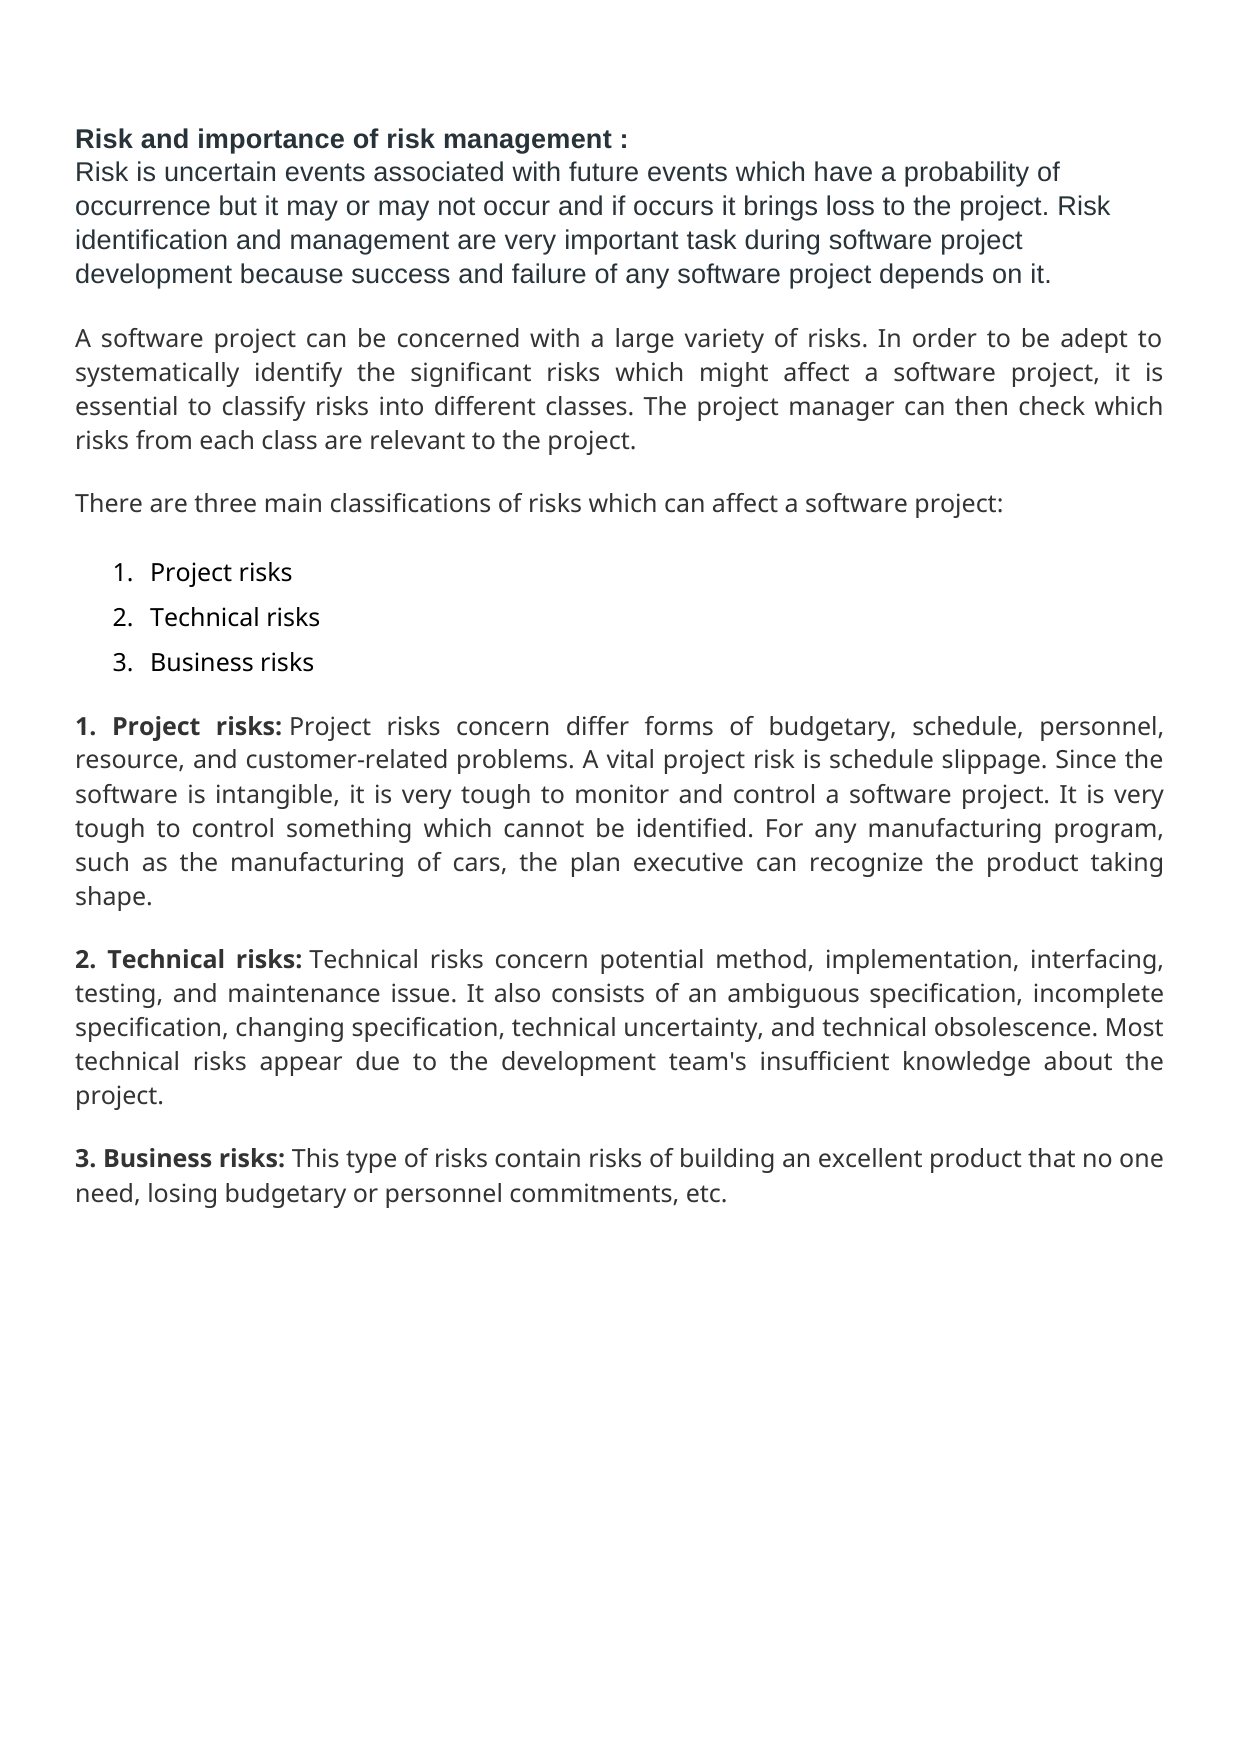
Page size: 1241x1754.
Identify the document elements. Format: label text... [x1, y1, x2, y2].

text 3. Business risks: This type of risks contain risks of building an excellent product that no one need, losing budgetary or personnel commitments, etc. [75, 1141, 1165, 1209]
text 1. Project risks: Project risks concern differ forms of budgetary, schedule, personnel, resource, and customer-related problems. A vital project risk is schedule slippage. Since the software is intangible, it is very tough to monitor and control a software project. It is very tough to control something which cannot be identified. For any manufacturing program, such as the manufacturing of cars, the plan executive can recognize the product taking shape. [75, 708, 1165, 912]
text A software project can be concerned with a large variety of risks. In order to be adept to systematically identify the significant risks which might affect a software project, it is essential to classify risks into different classes. The project manager can then check which risks from each class are relevant to the project. [75, 321, 1165, 457]
text 2. Technical risks: Technical risks concern potential method, implementation, interfacing, testing, and maintenance issue. It also consists of an ambiguous specification, incomplete specification, changing specification, technical uncertainty, and technical obsolescence. Most technical risks appear due to the development team's insufficient knowledge about the project. [75, 942, 1165, 1112]
list Technical risks [112, 594, 1165, 634]
text Risk and importance of risk management : Risk is uncertain events associated with future events which have a probability of occurrence but it may or may not occur and if occurs it brings loss to the project. Risk identification and management are very important task during software project development because success and failure of any software project depends on it. [75, 123, 1165, 289]
list Project risks [112, 549, 1165, 588]
list Business risks [112, 640, 1165, 679]
text There are three main classifications of risks which can affect a software project: [75, 486, 1165, 520]
